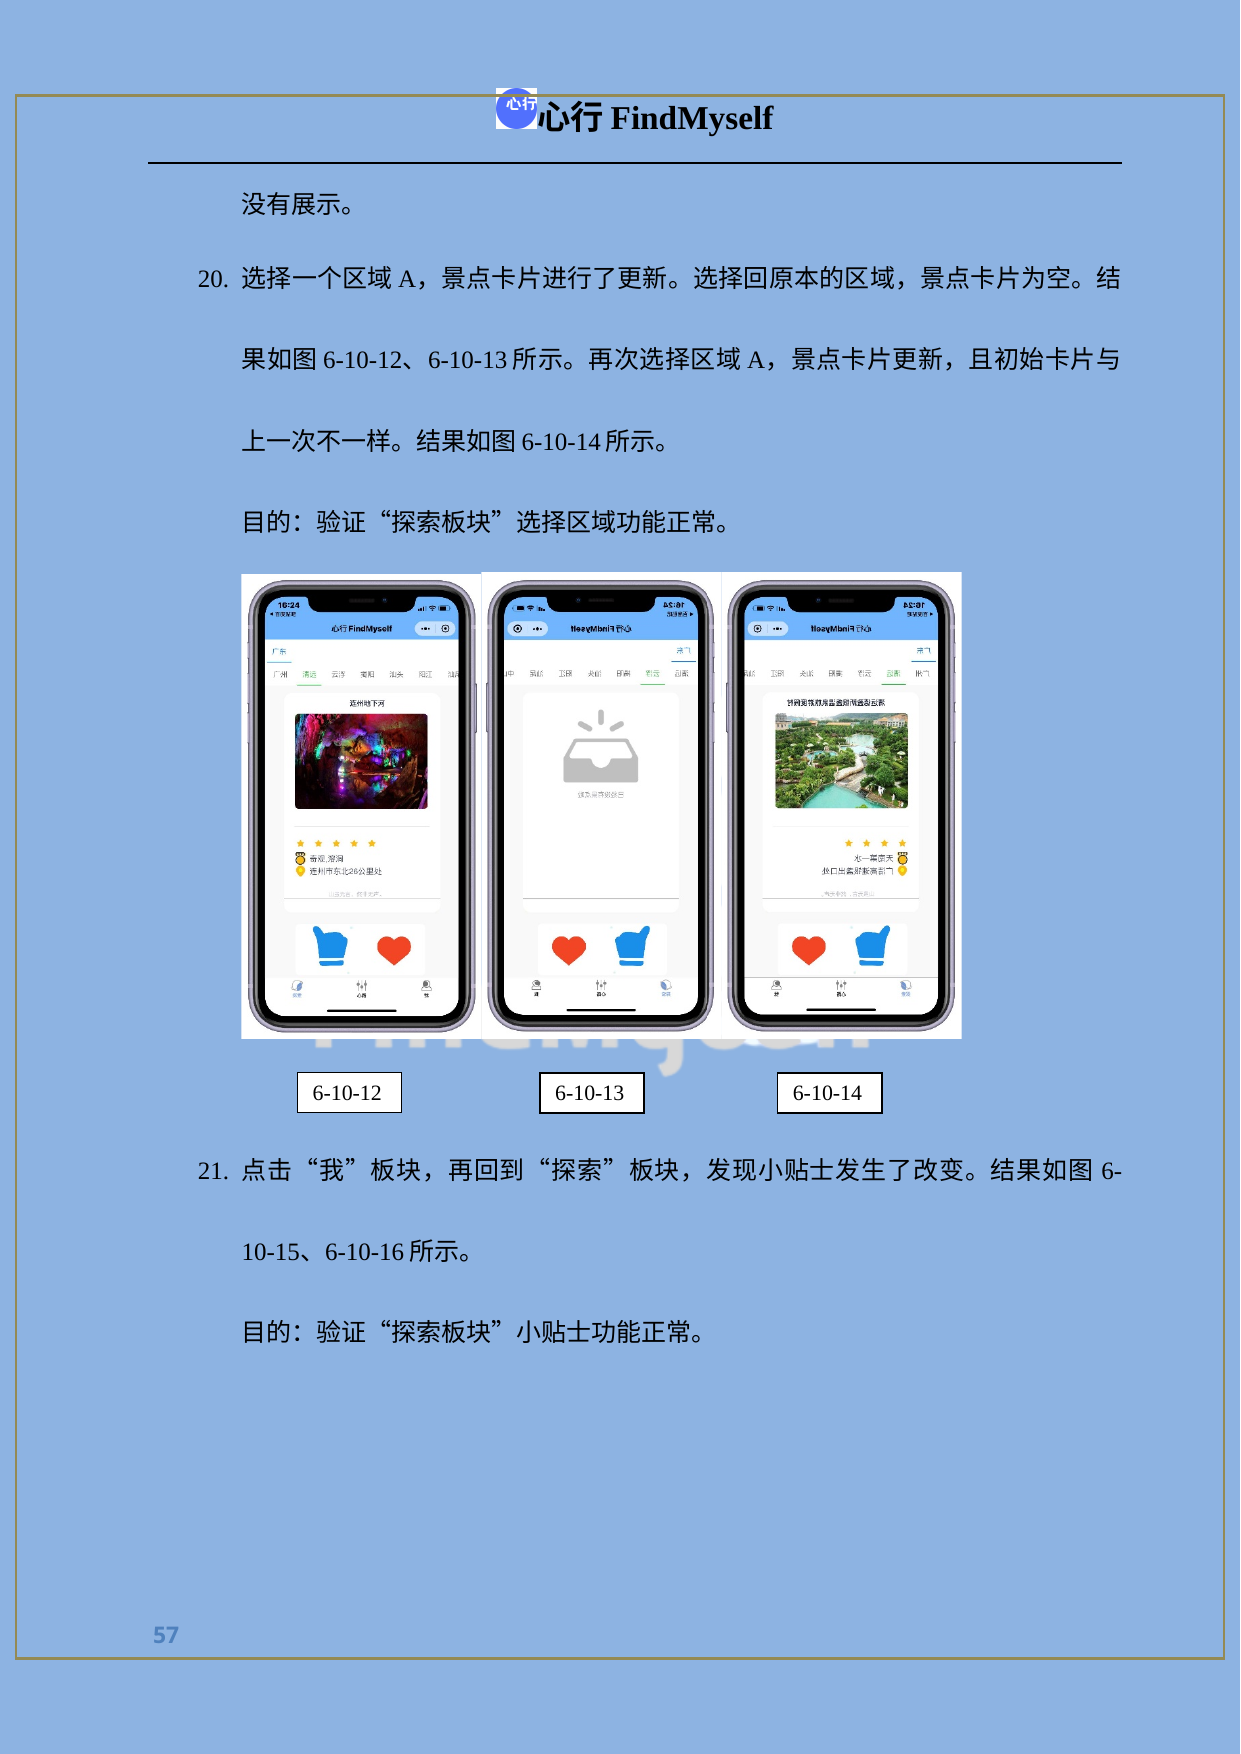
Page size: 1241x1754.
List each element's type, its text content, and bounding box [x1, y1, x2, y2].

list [198, 170, 1122, 235]
picture [496, 88, 537, 94]
picture [241, 572, 962, 1039]
list 选择一个区域A，景点卡片进行了更新。选择回原本的区域，景点卡片为空。结果如图6-10-12、6-10-13所示。再次选择区域A，景点卡片更新，且初始卡片与上一次不一样。结果如图6-10-14所示。 目的：验证“探索板块”选择区域功能正常。 [198, 244, 1122, 553]
picture [496, 97, 537, 129]
list 点击“我”板块，再回到“探索”板块，发现小贴士发生了改变。结果如图6-10-15、6-10-16所示。 目的：验证“探索板块”小贴士功能正常。 [198, 1136, 1122, 1363]
